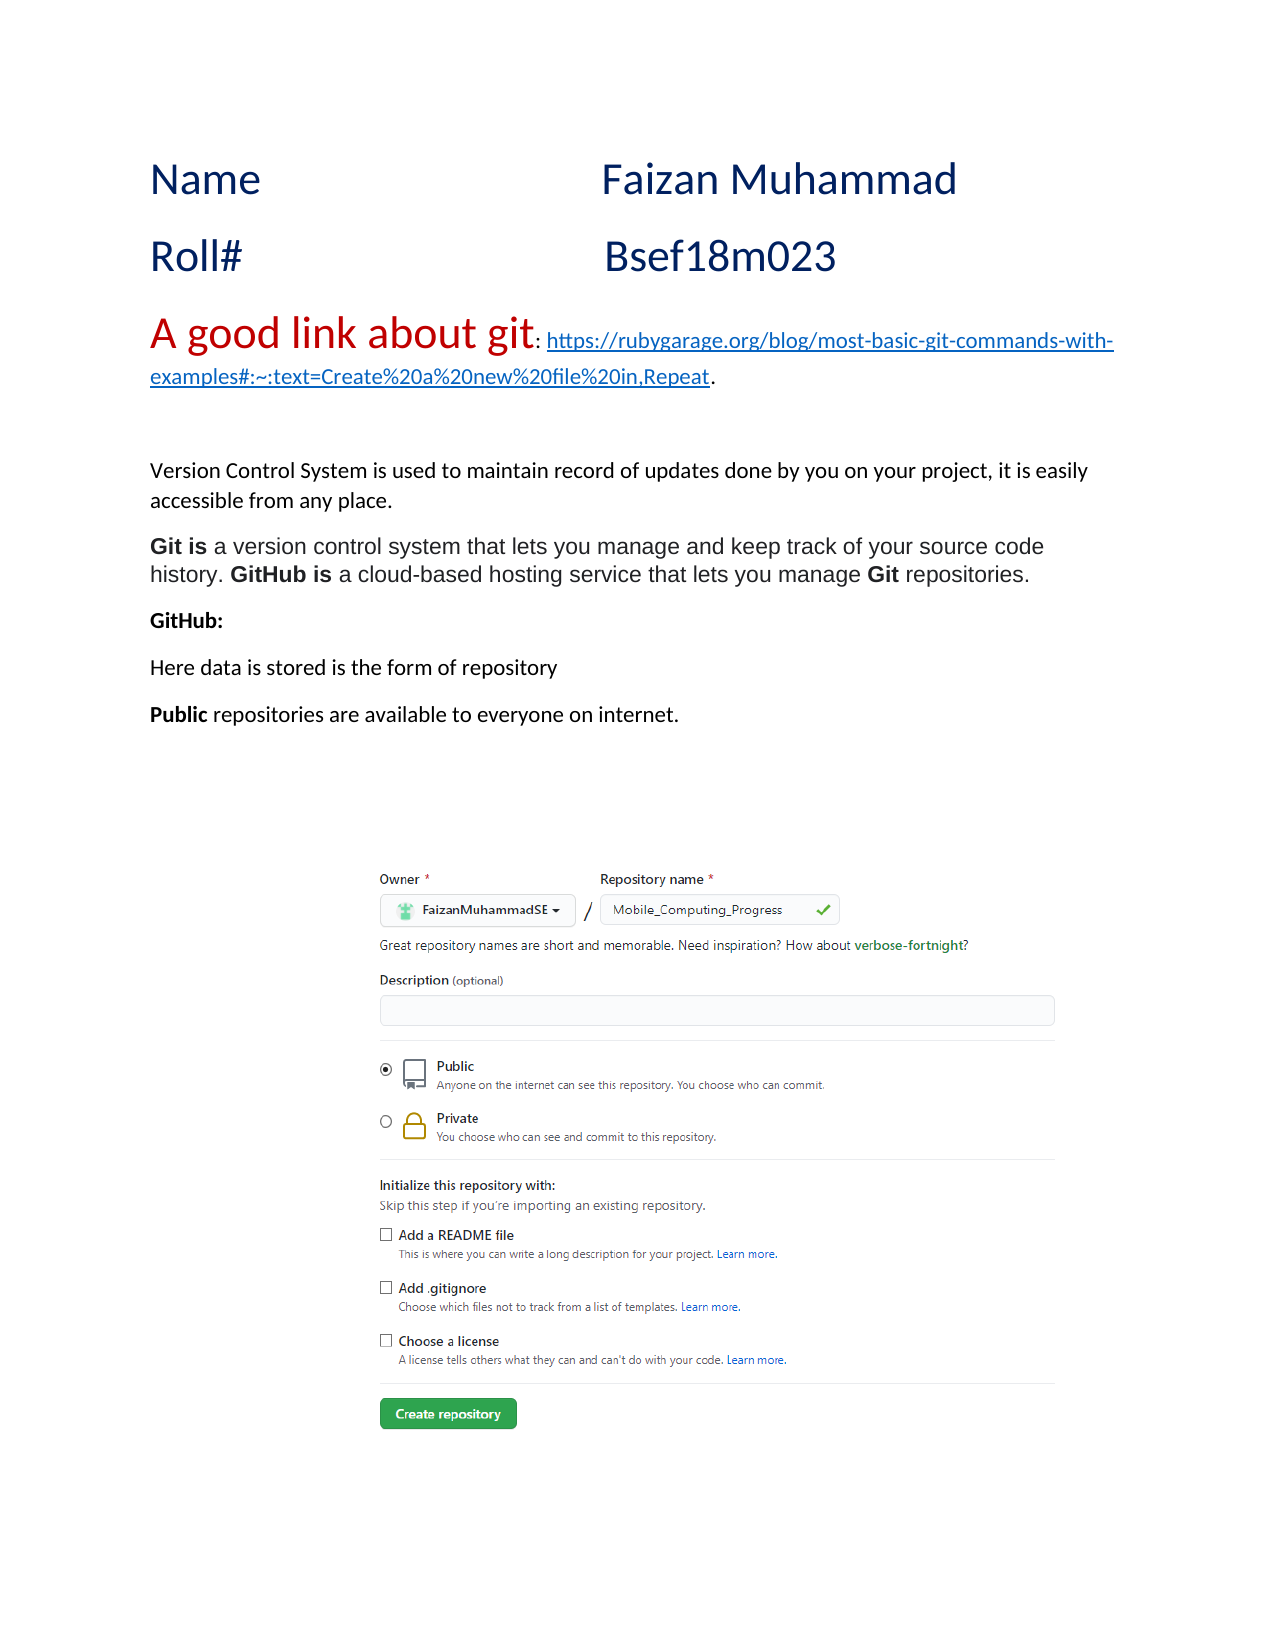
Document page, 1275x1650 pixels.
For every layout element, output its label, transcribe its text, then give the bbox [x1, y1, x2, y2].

text Git is a version control system that lets you manage and keep track of your source code history. GitHub is a cloud-based hosting service that lets you manage Git repositories. [150, 533, 1125, 588]
picture [150, 840, 1125, 1443]
text Name Faizan Muhammad [150, 150, 1125, 206]
text Version Control System is used to maintain record of updates done by you on your project, it is easily accessible from any place. [150, 456, 1125, 514]
text Public repositories are available to everyone on internet. [150, 700, 1125, 728]
text A good link about git: https://rubygarage.org/blog/most-basic-git-commands-with-examples#:~:text=Create%20a%20new%20file%20in,Repeat. [150, 304, 1125, 390]
text GitHub: [150, 606, 1125, 634]
text Here data is stored is the form of repository [150, 653, 1125, 681]
text Roll# Bsef18m023 [150, 227, 1125, 283]
